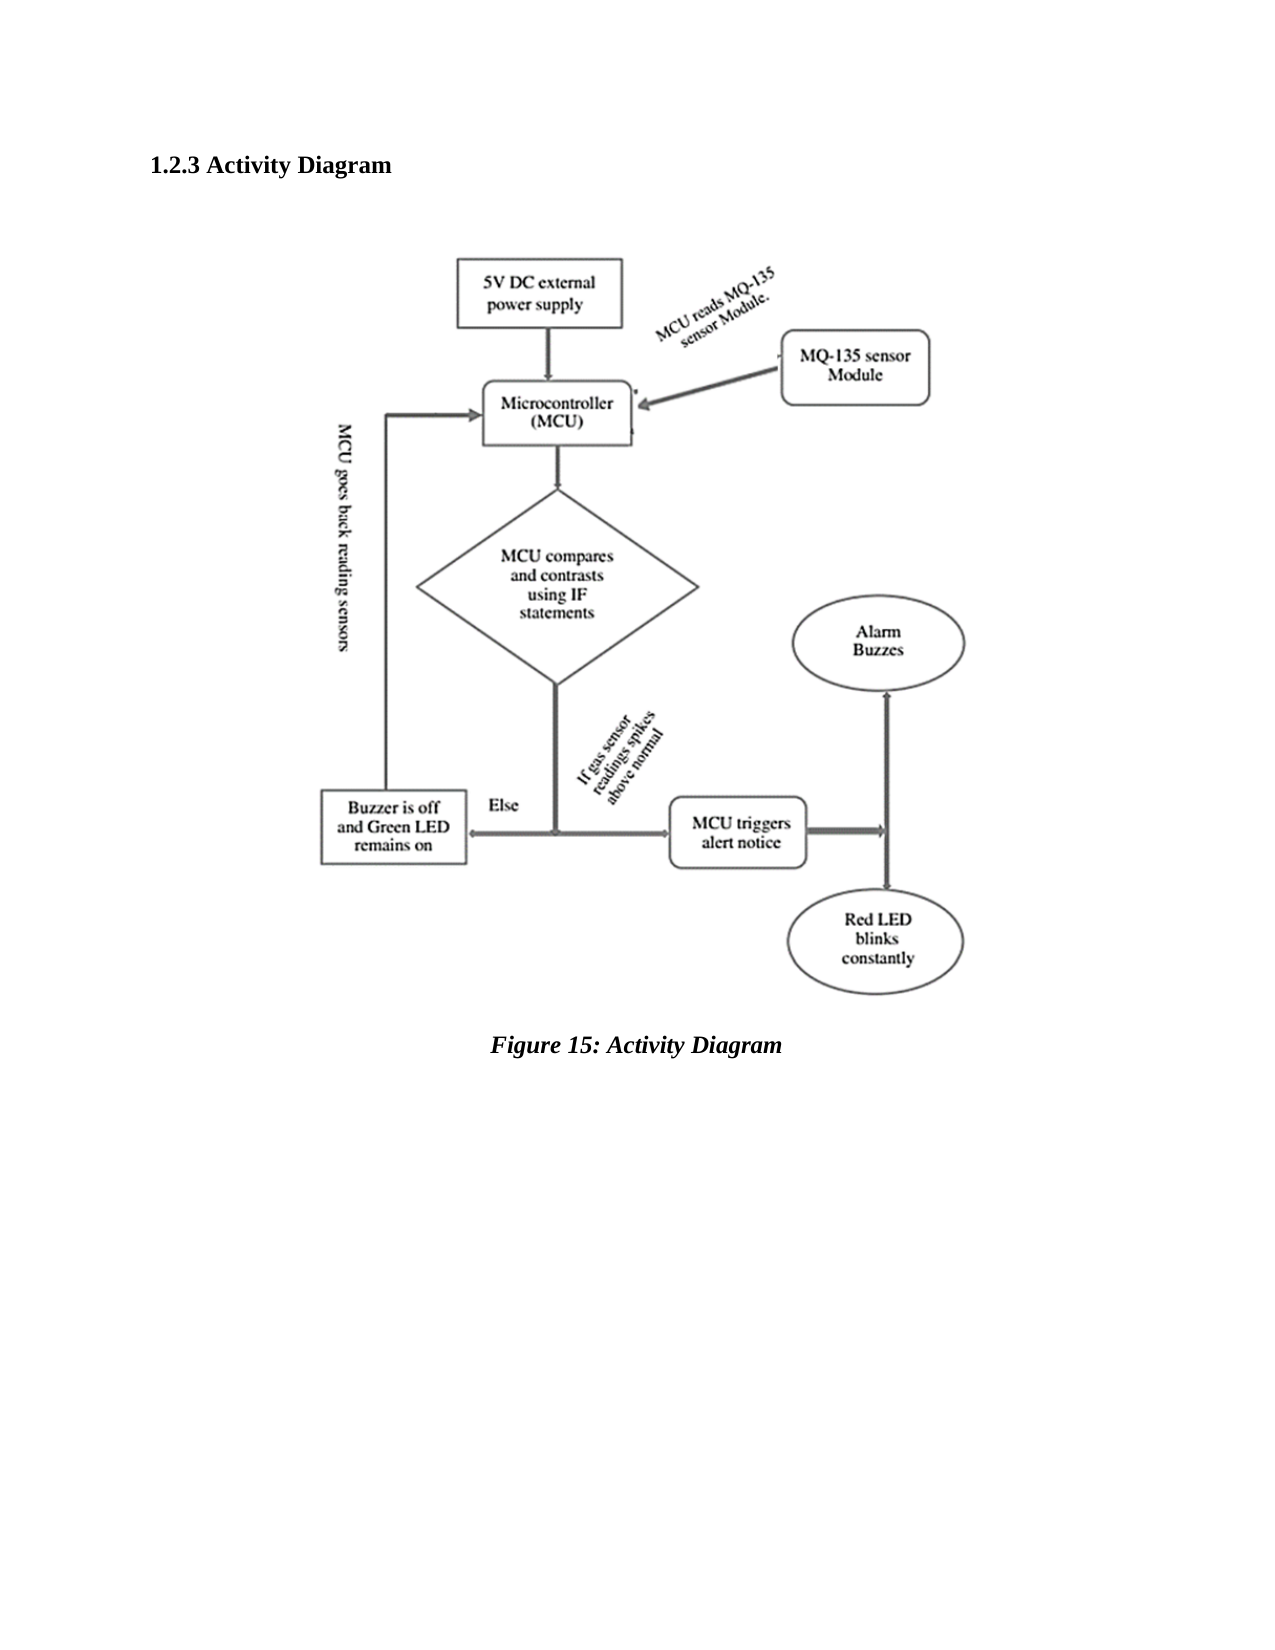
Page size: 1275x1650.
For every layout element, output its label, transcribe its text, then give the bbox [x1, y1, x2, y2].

subtitle 1.2.3 Activity Diagram [150, 150, 1125, 179]
text Figure 15: Activity Diagram [150, 1030, 1125, 1059]
picture [263, 194, 1012, 1016]
